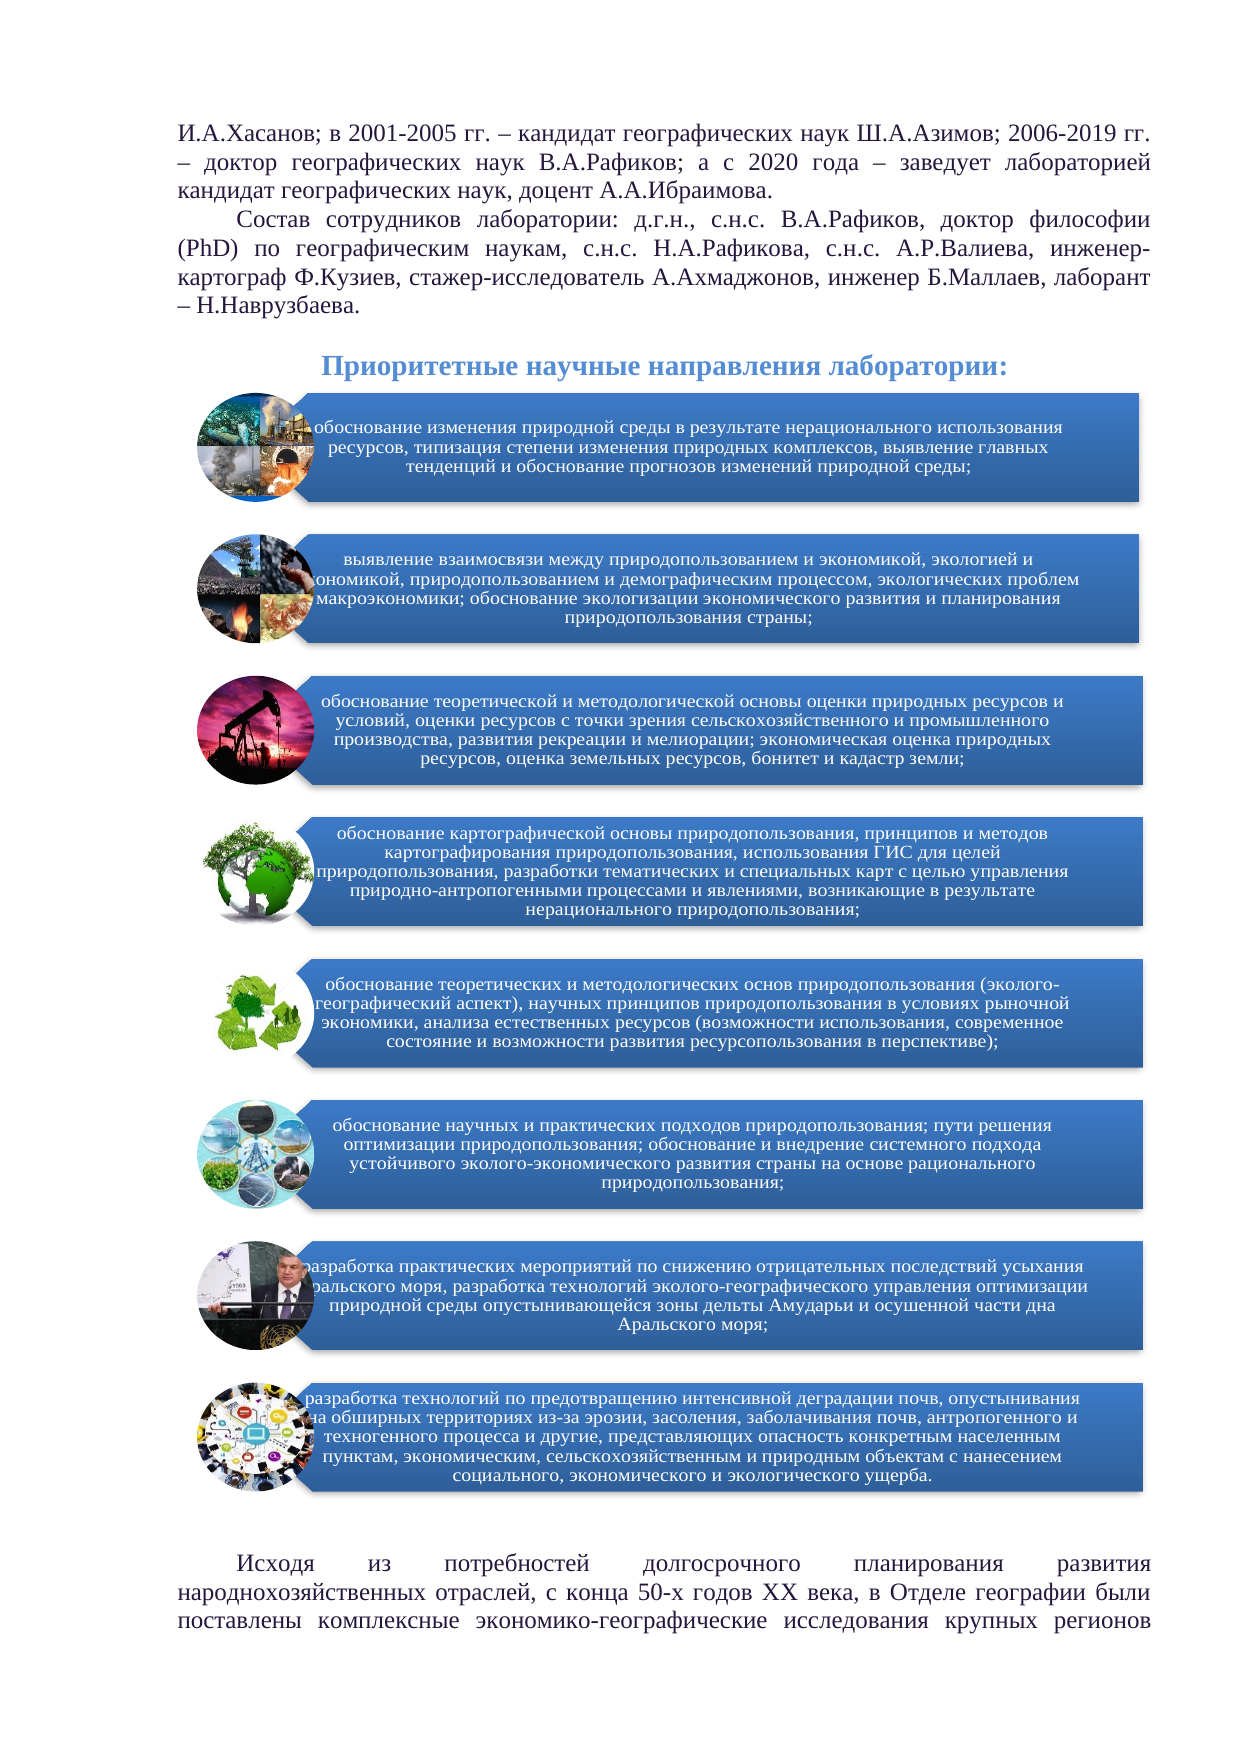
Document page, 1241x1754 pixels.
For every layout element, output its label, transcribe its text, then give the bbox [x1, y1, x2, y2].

picture [197, 1382, 315, 1492]
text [177, 1548, 1152, 1634]
text Состав сотрудников лаборатории: д.г.н., с.н.с. В.А.Рафиков, доктор философии (PhD) по географическим наукам, с.н.с. Н.А.Рафикова, с.н.с. А.Р.Валиева, инженер-картограф Ф.Кузиев, стажер-исследователь А.Ахмаджонов, инженер Б.Маллаев, лаборант – Н.Наврузбаева. [177, 204, 1152, 319]
picture [197, 1241, 315, 1350]
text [177, 118, 1152, 204]
picture [197, 675, 315, 785]
text Приоритетные научные направления лаборатории: [177, 348, 1152, 382]
picture [197, 534, 315, 644]
picture [197, 958, 315, 1068]
picture [197, 817, 315, 926]
picture [197, 392, 315, 502]
picture [197, 1099, 315, 1209]
